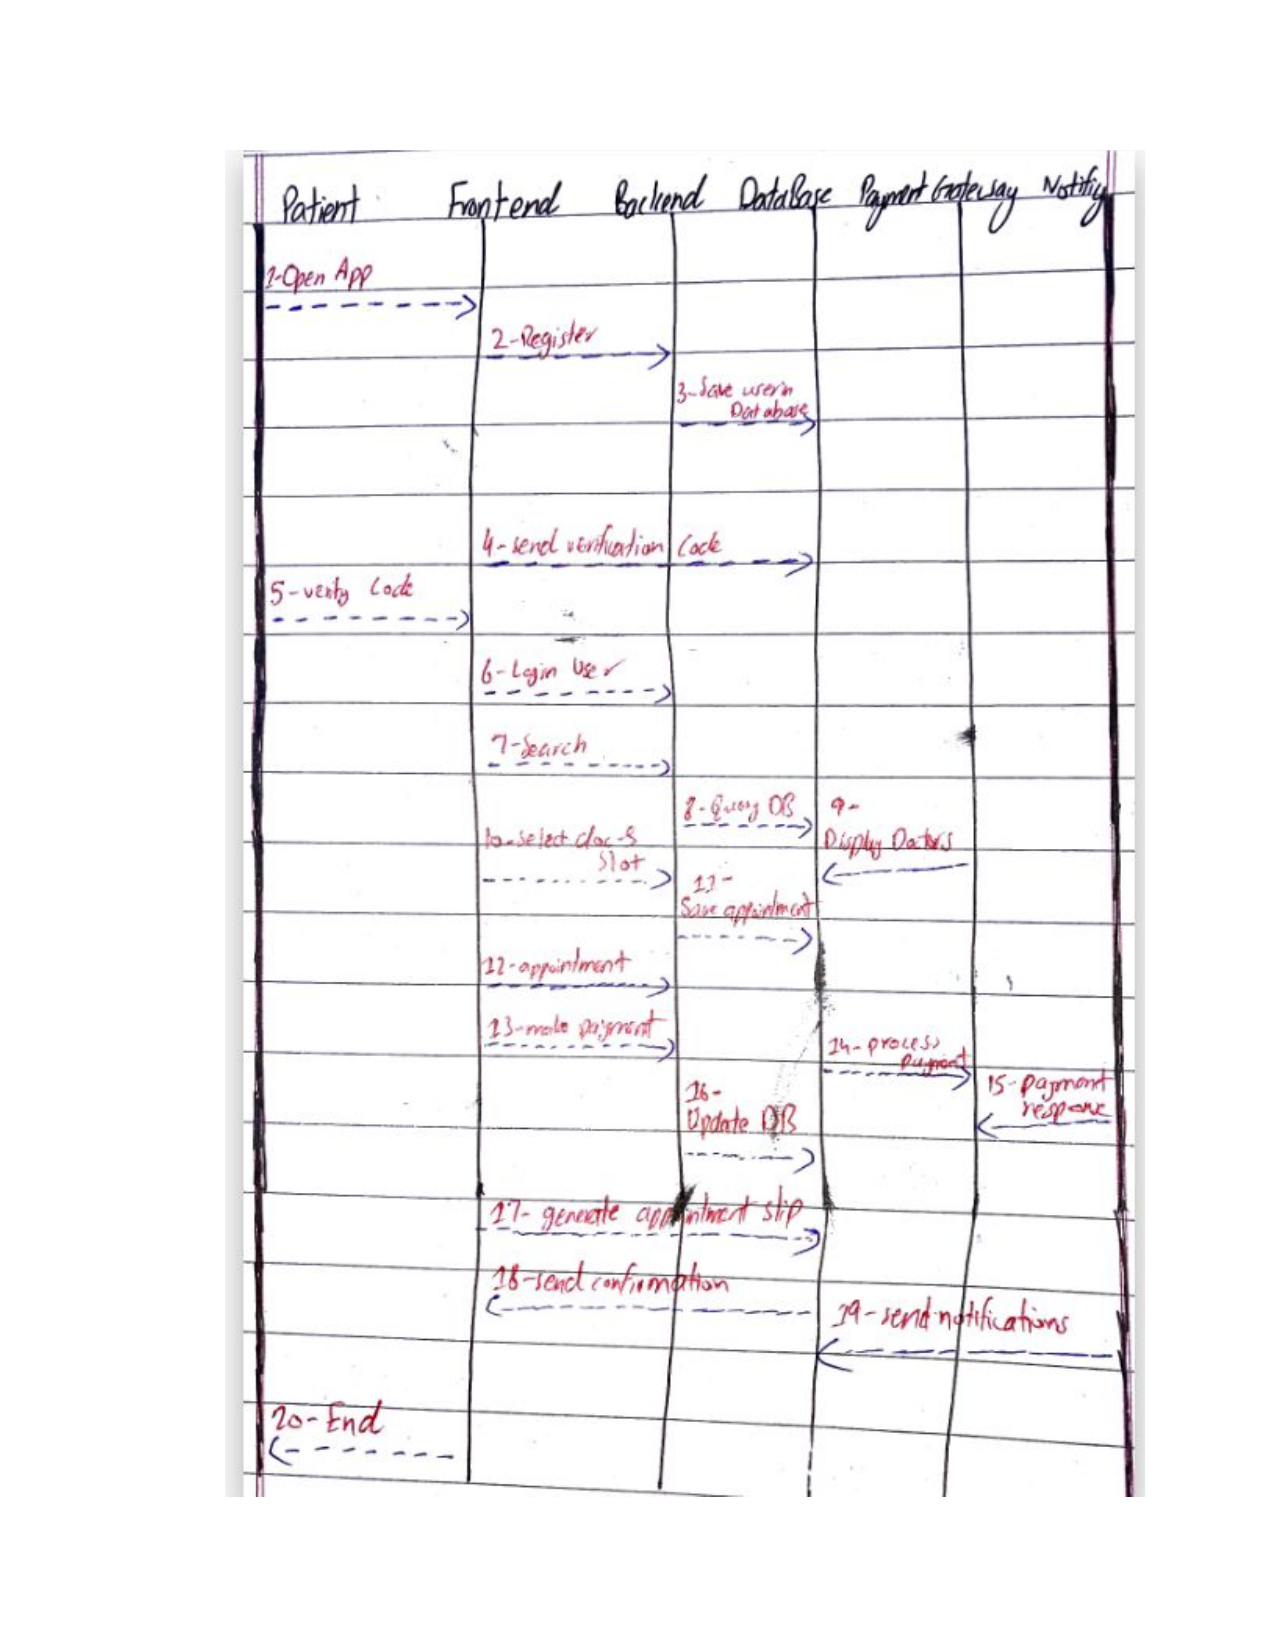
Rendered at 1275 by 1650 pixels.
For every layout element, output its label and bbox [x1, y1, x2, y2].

picture [225, 150, 1146, 1497]
